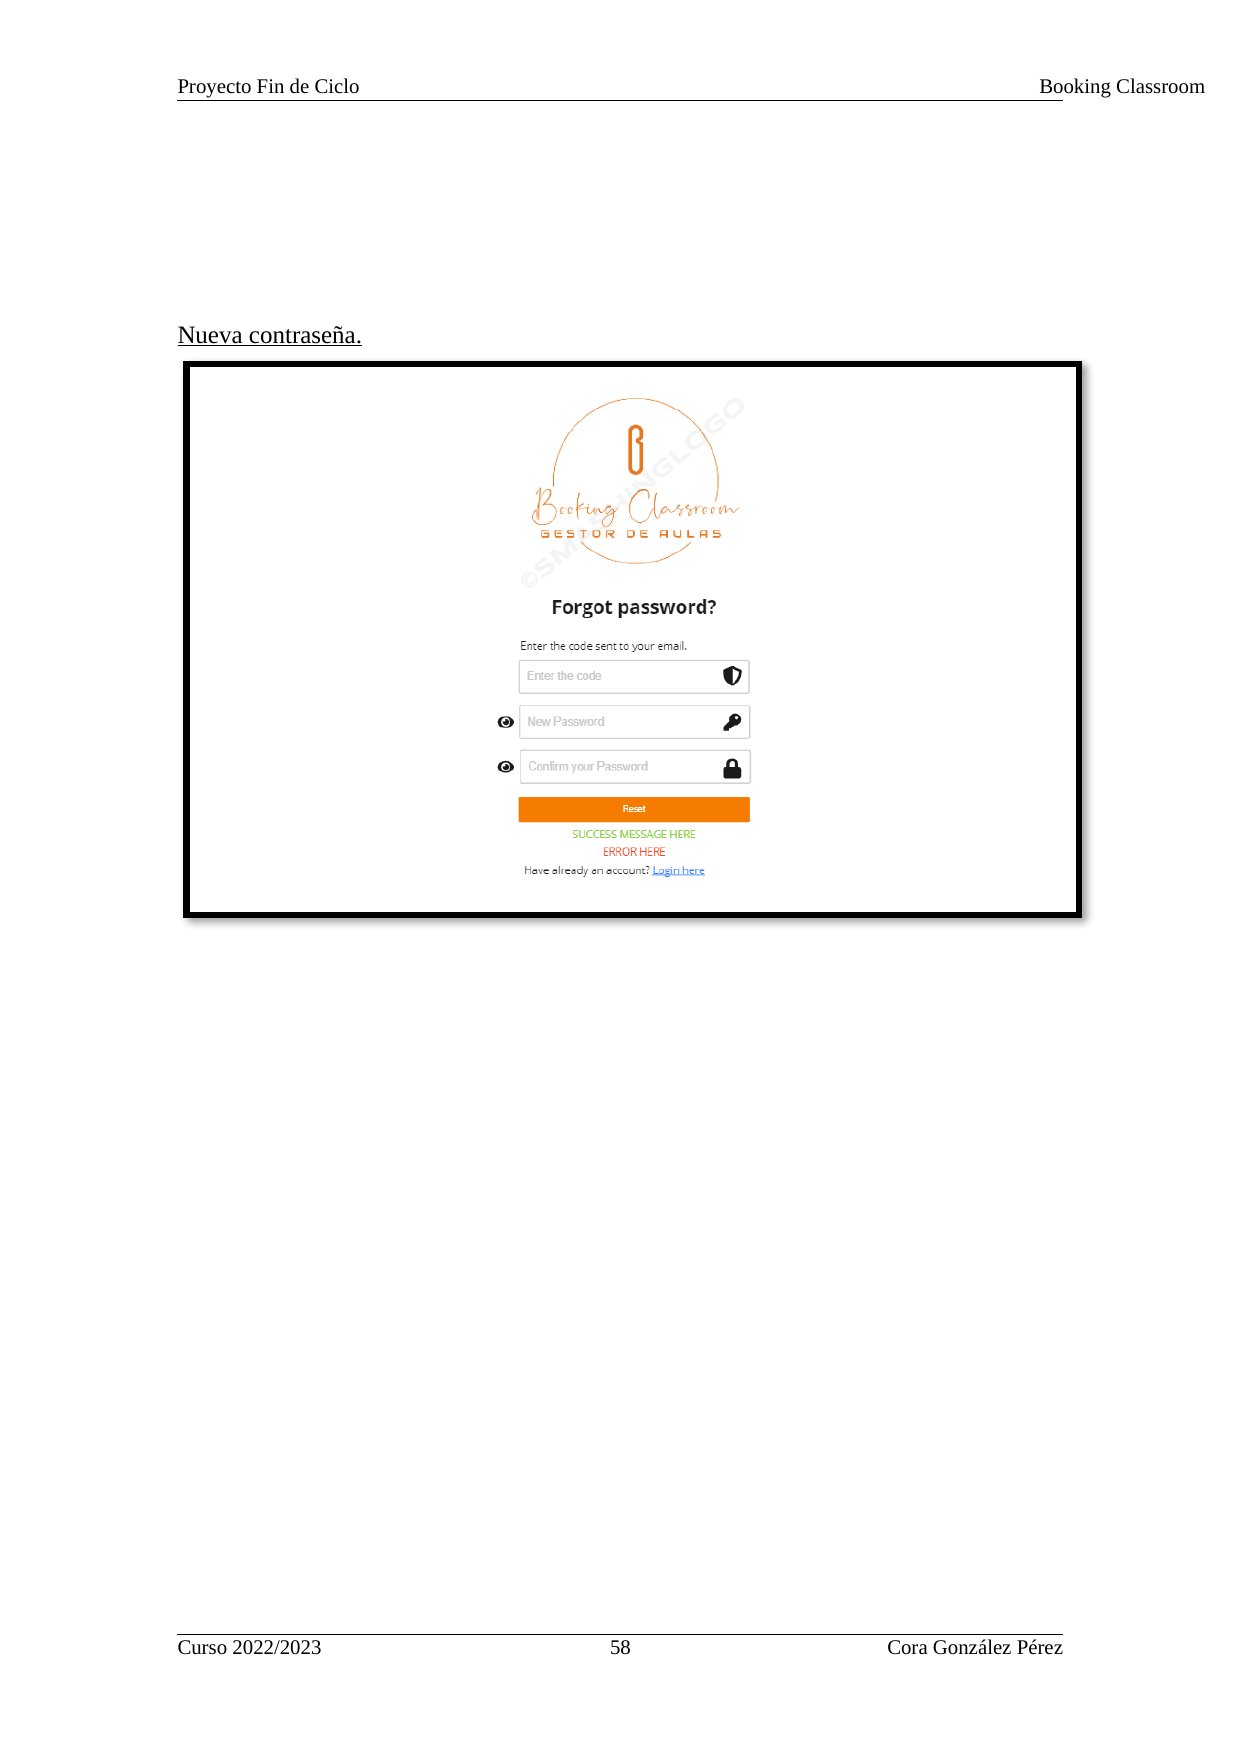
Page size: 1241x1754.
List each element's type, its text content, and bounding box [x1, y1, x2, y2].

picture [190, 367, 1076, 912]
text Nueva contraseña. [177, 320, 1063, 349]
